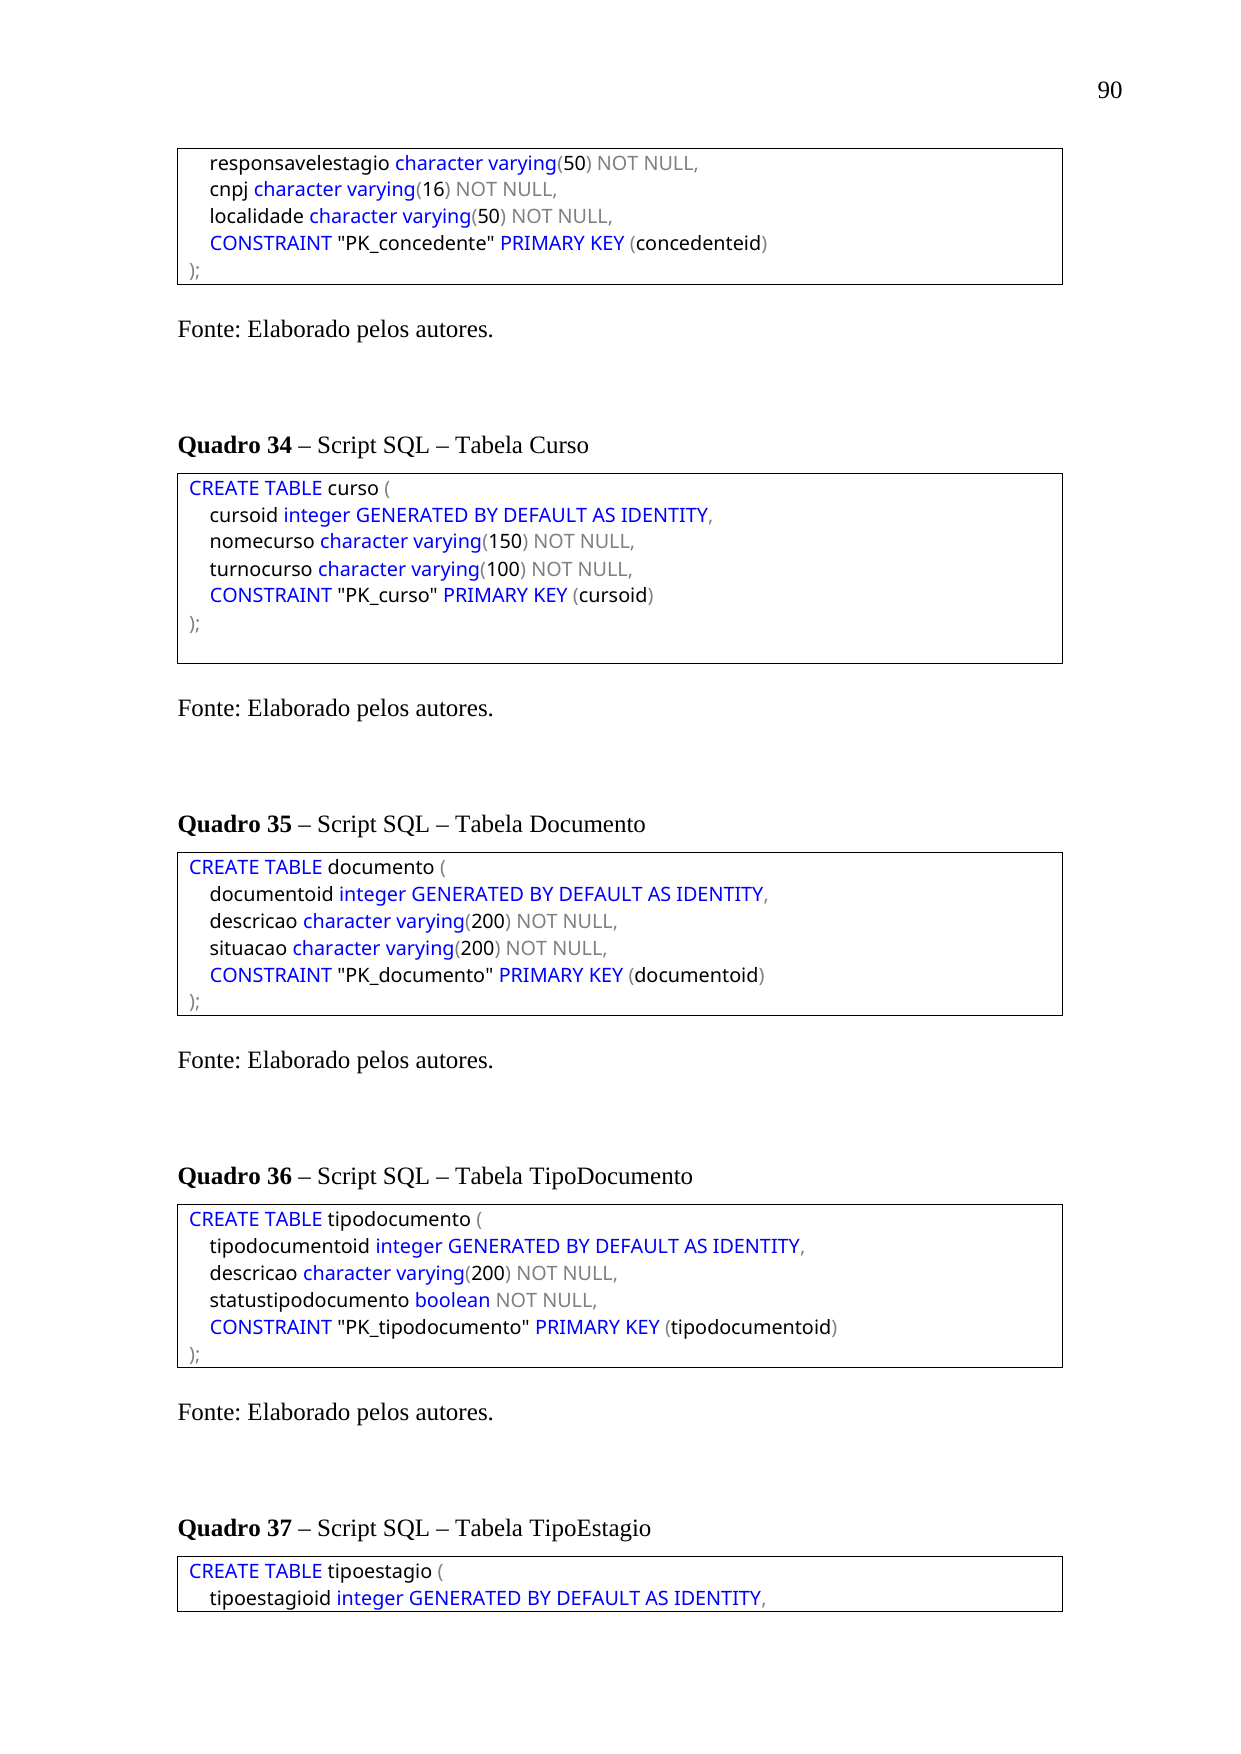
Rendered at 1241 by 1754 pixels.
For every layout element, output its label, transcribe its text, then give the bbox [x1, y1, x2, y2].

text Quadro 37 – Script SQL – Tabela TipoEstagio [177, 1513, 1122, 1542]
table_header CREATE TABLE curso ( cursoid integer GENERATED BY DEFAULT AS IDENTITY, nomecurso character varying(150) NOT NULL, turnocurso character varying(100) NOT NULL, CONSTRAINT "PK_curso" PRIMARY KEY (cursoid) ); [178, 474, 1062, 663]
table_header CREATE TABLE documento ( documentoid integer GENERATED BY DEFAULT AS IDENTITY, descricao character varying(200) NOT NULL, situacao character varying(200) NOT NULL, CONSTRAINT "PK_documento" PRIMARY KEY (documentoid) ); [178, 853, 1062, 1015]
text Fonte: Elaborado pelos autores. [177, 1397, 1122, 1426]
table_header CREATE TABLE tipodocumento ( tipodocumentoid integer GENERATED BY DEFAULT AS IDENTITY, descricao character varying(200) NOT NULL, statustipodocumento boolean NOT NULL, CONSTRAINT "PK_tipodocumento" PRIMARY KEY (tipodocumentoid) ); [178, 1205, 1062, 1367]
text Quadro 35 – Script SQL – Tabela Documento [177, 809, 1122, 837]
text Fonte: Elaborado pelos autores. [177, 314, 1122, 343]
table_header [178, 1557, 1062, 1611]
text Quadro 34 – Script SQL – Tabela Curso [177, 430, 1122, 458]
text Quadro 36 – Script SQL – Tabela TipoDocumento [177, 1161, 1122, 1189]
text Fonte: Elaborado pelos autores. [177, 1045, 1122, 1074]
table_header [178, 149, 1062, 284]
text Fonte: Elaborado pelos autores. [177, 693, 1122, 722]
